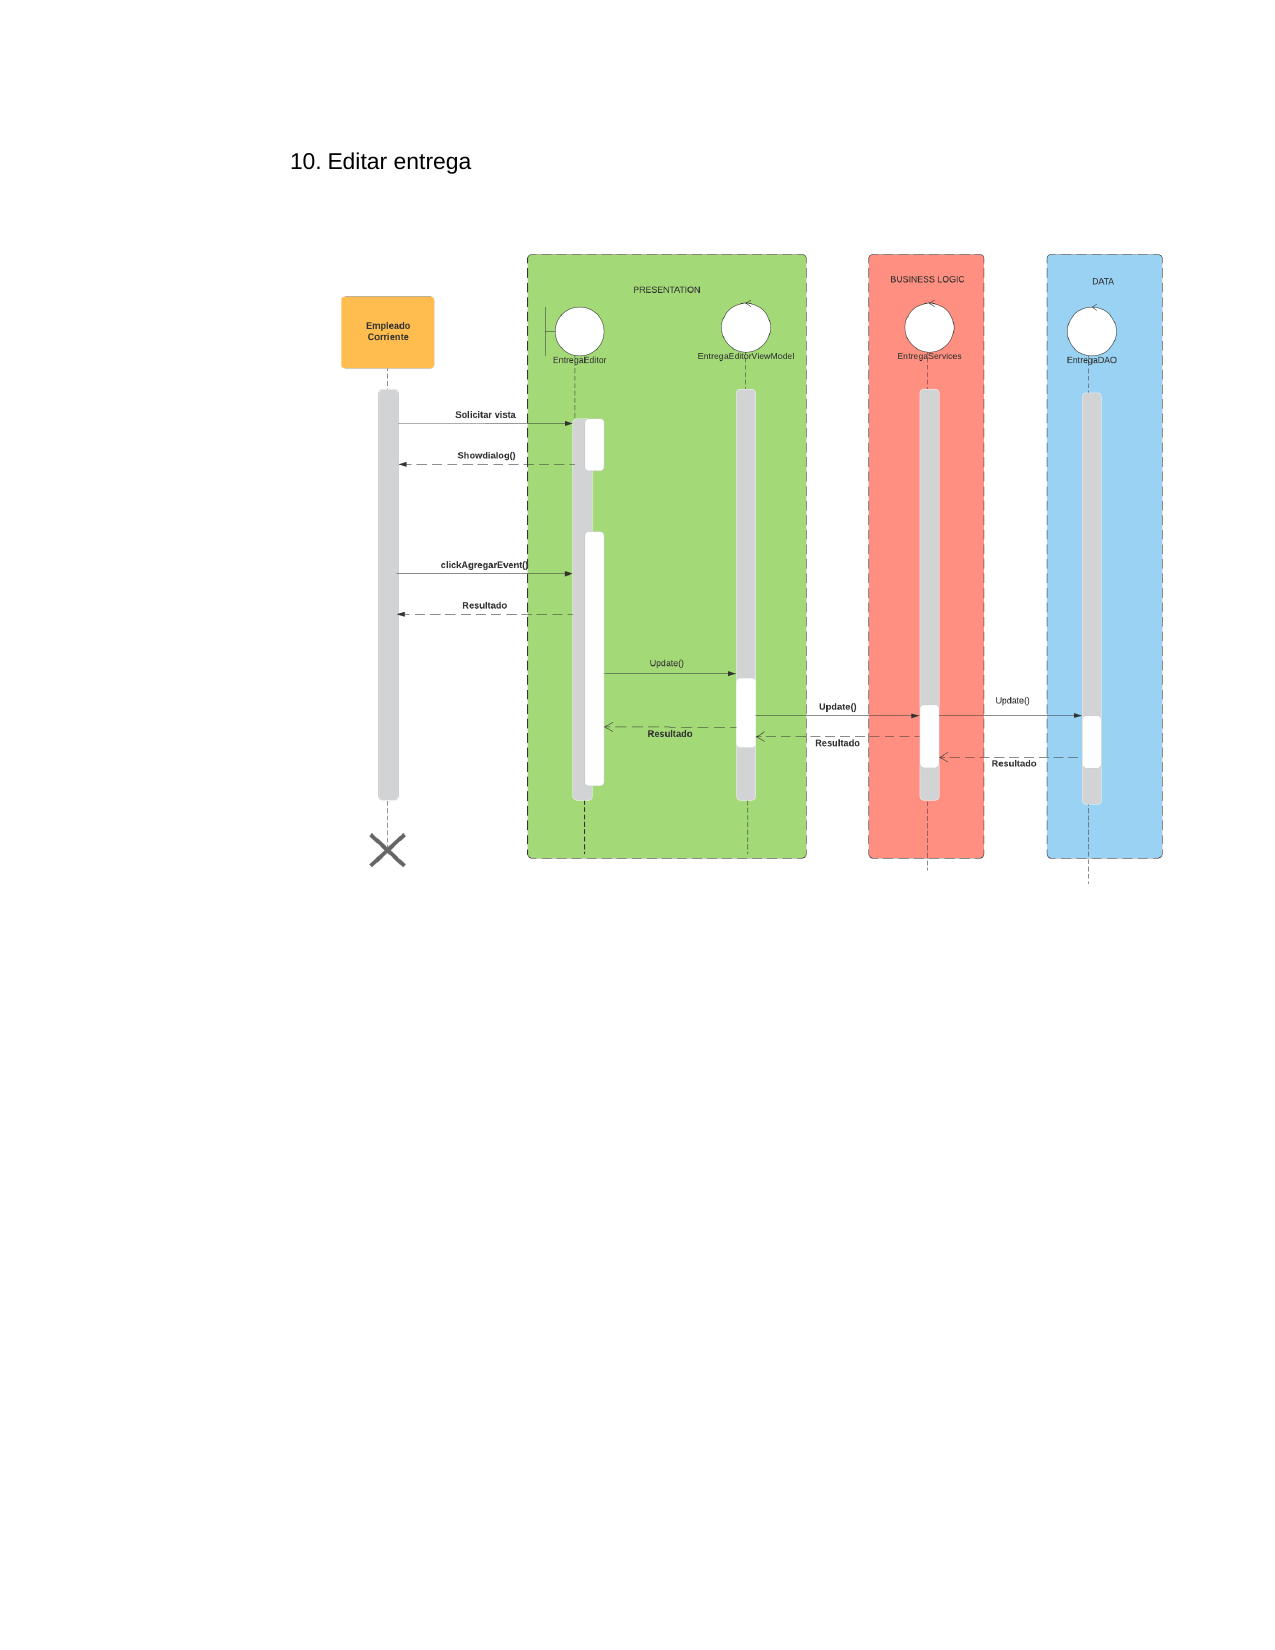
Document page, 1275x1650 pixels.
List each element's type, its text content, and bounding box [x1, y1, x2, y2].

list Editar entrega [290, 148, 1098, 174]
picture [251, 202, 1172, 914]
